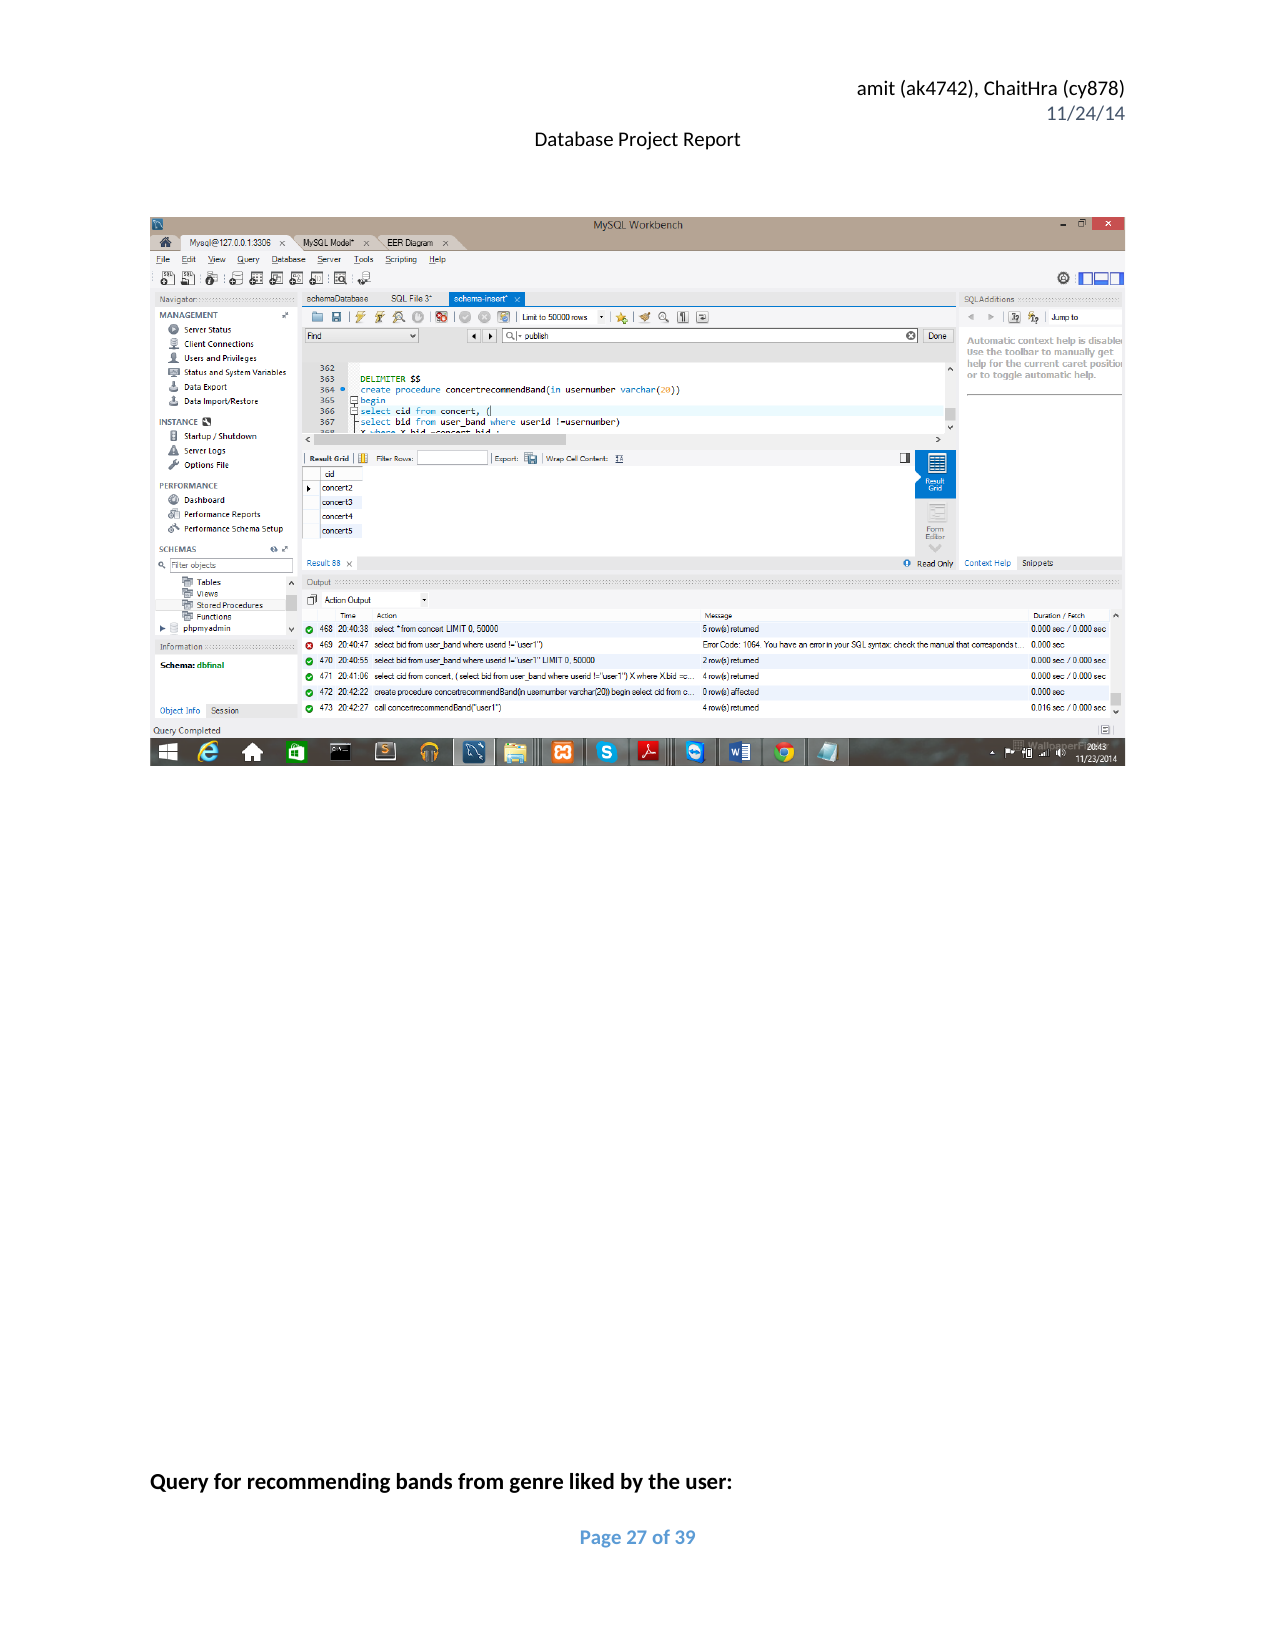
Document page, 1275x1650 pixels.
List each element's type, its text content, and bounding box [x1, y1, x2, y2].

picture [150, 217, 1125, 766]
text Query for recommending bands from genre liked by the user: [150, 1467, 1125, 1495]
